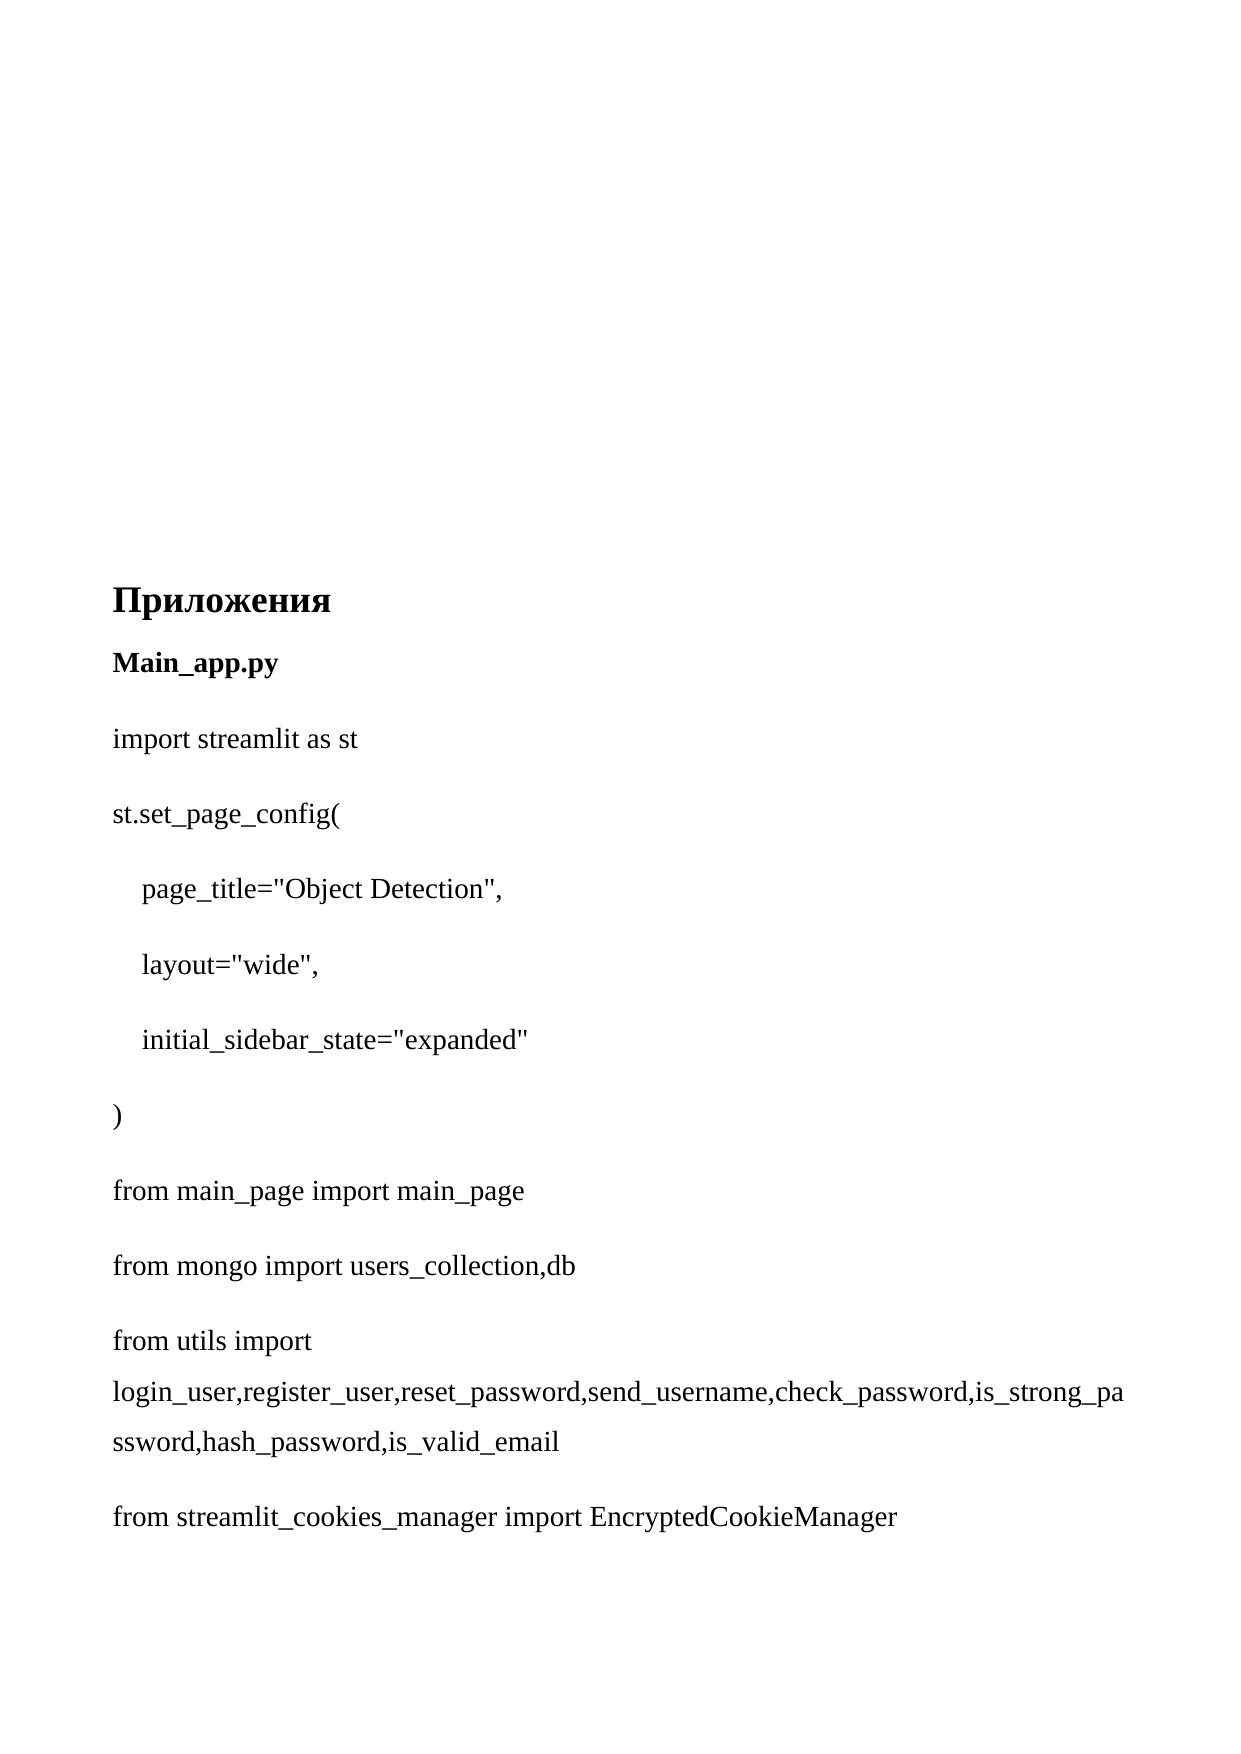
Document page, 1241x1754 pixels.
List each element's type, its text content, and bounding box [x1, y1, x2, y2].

text from main_page import main_page [112, 1173, 1128, 1206]
text page_title="Object Detection", [112, 872, 1128, 905]
text import streamlit as st [112, 721, 1128, 754]
text from mongo import users_collection,db [112, 1248, 1128, 1282]
text layout="wide", [112, 947, 1128, 980]
text from utils import login_user,register_user,reset_password,send_username,check_password,is_strong_password,hash_password,is_valid_email [112, 1323, 1128, 1458]
text ) [112, 1097, 1128, 1131]
text from streamlit_cookies_manager import EncryptedCookieManager [112, 1499, 1128, 1533]
text initial_sidebar_state="expanded" [112, 1022, 1128, 1056]
text st.set_page_config( [112, 796, 1128, 830]
subtitle Приложения [112, 577, 1128, 621]
text Main_app.py [112, 646, 1128, 679]
